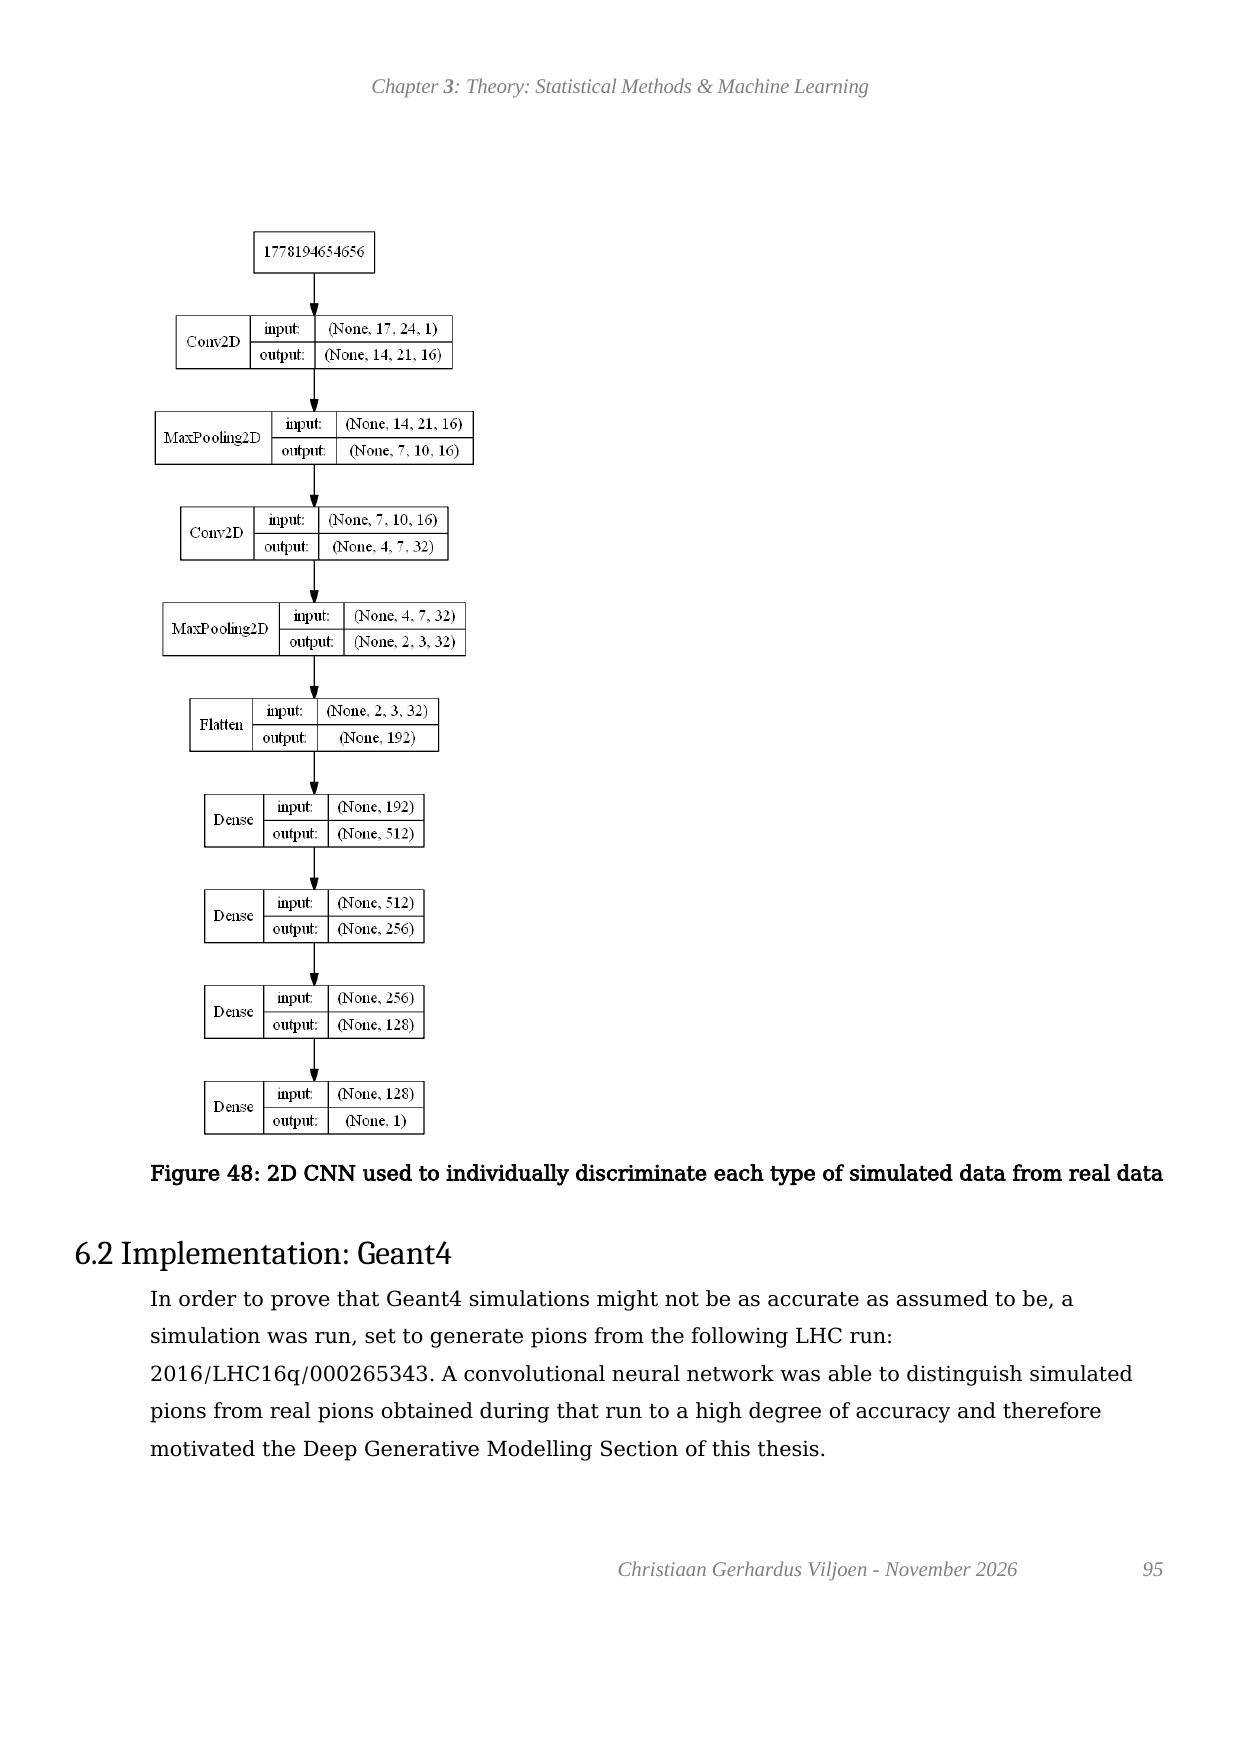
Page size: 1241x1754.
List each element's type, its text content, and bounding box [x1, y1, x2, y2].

text Figure 48: 2D CNN used to individually discriminate each type of simulated data from real data [150, 1160, 1165, 1185]
text In order to prove that Geant4 simulations might not be as accurate as assumed to be, a simulation was run, set to generate pions from the following LHC run: 2016/LHC16q/000265343. A convolutional neural network was able to distinguish simulated pions from real pions obtained during that run to a high degree of accuracy and therefore motivated the Deep Generative Modelling Section of this thesis. [150, 1286, 1165, 1461]
subtitle Implementation: Geant4 [75, 1235, 1165, 1273]
picture [150, 226, 478, 1139]
